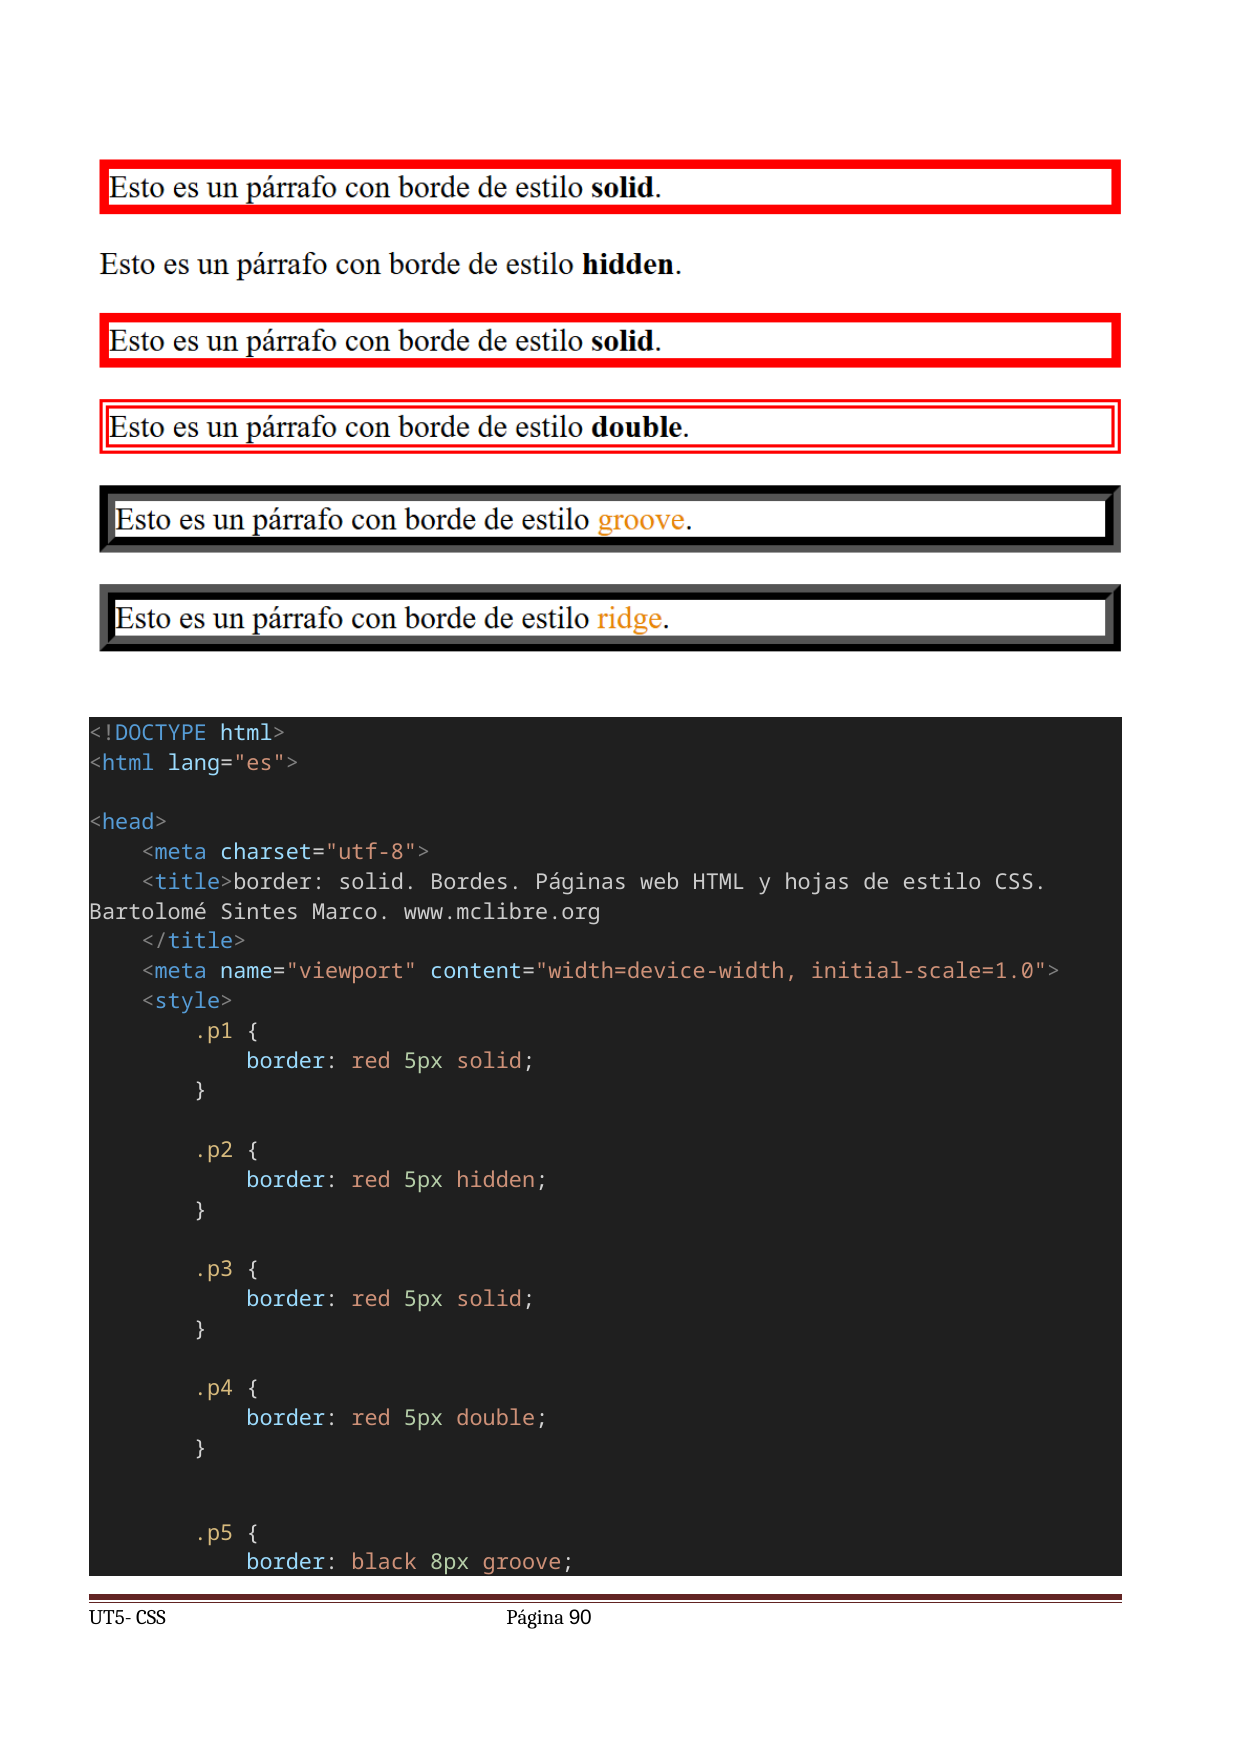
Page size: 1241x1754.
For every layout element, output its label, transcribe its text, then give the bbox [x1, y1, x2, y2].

text border: red 5px double; [89, 1402, 1122, 1432]
text <html lang="es"> [89, 747, 1122, 776]
text .p3 { [89, 1253, 1122, 1283]
text .p4 { [89, 1372, 1122, 1402]
text } [89, 1074, 1122, 1104]
text border: black 8px groove; [89, 1546, 1122, 1576]
text <!DOCTYPE html> [89, 717, 1122, 747]
picture [88, 150, 1123, 664]
text border: red 5px solid; [89, 1283, 1122, 1313]
text <meta charset="utf-8"> [89, 836, 1122, 866]
text <meta name="viewport" content="width=device-width, initial-scale=1.0"> [89, 955, 1122, 985]
text <title>border: solid. Bordes. Páginas web HTML y hojas de estilo CSS. Bartolomé Sintes Marco. www.mclibre.org [89, 866, 1122, 925]
text <head> [89, 806, 1122, 836]
text } [89, 1432, 1122, 1462]
text .p5 { [89, 1516, 1122, 1546]
text <style> [89, 985, 1122, 1015]
text </title> [89, 925, 1122, 955]
text } [89, 1193, 1122, 1223]
text .p2 { [89, 1134, 1122, 1164]
text border: red 5px solid; [89, 1044, 1122, 1074]
text .p1 { [89, 1015, 1122, 1044]
text } [89, 1313, 1122, 1342]
text border: red 5px hidden; [89, 1164, 1122, 1193]
